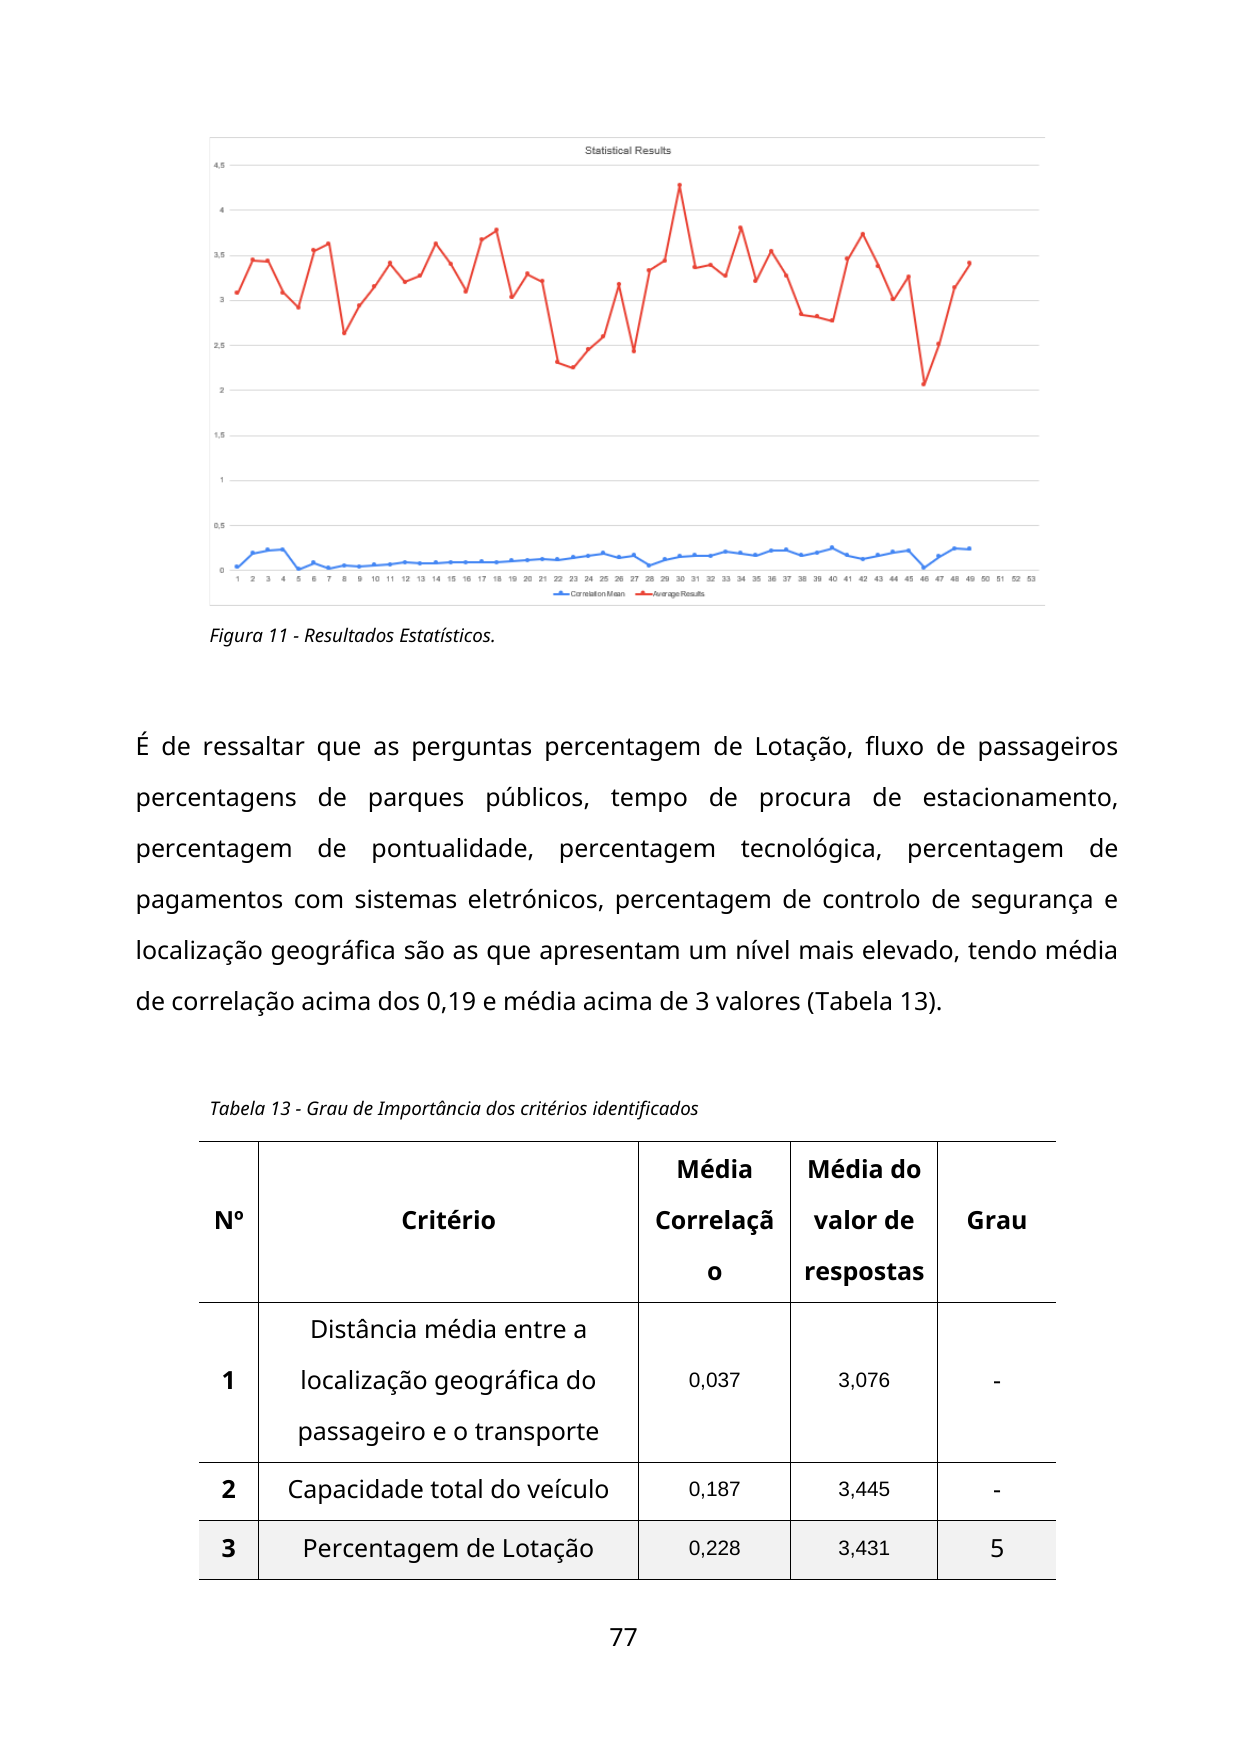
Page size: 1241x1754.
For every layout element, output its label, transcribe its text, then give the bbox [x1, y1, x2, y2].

text Tabela 13 - Grau de Importância dos critérios identificados [135, 1095, 1119, 1120]
table_cell 3,431 [791, 1521, 937, 1579]
table_cell Distância média entre a localização geográfica do passageiro e o transporte [259, 1303, 638, 1462]
table_header Média Correlação [639, 1142, 790, 1302]
table_cell - [938, 1463, 1056, 1520]
picture [209, 137, 1046, 606]
table_cell 0,037 [639, 1303, 790, 1462]
table_header Critério [259, 1142, 638, 1302]
table_cell 3,445 [791, 1463, 937, 1520]
text É de ressaltar que as perguntas percentagem de Lotação, fluxo de passageiros percentagens de parques públicos, tempo de procura de estacionamento, percentagem de pontualidade, percentagem tecnológica, percentagem de pagamentos com sistemas eletrónicos, percentagem de controlo de segurança e localização geográfica são as que apresentam um nível mais elevado, tendo média de correlação acima dos 0,19 e média acima de 3 valores (Tabela 13). [135, 729, 1119, 1018]
table_cell Percentagem de Lotação [259, 1521, 638, 1579]
table_cell 1 [199, 1303, 258, 1462]
table_cell 0,228 [639, 1521, 790, 1579]
table_header Nº [199, 1142, 258, 1302]
table_header Grau [938, 1142, 1056, 1302]
table_header Média do valor de respostas [791, 1142, 937, 1302]
table_cell 5 [938, 1521, 1056, 1579]
table_cell 3 [199, 1521, 258, 1579]
table_cell 3,076 [791, 1303, 937, 1462]
table_cell 0,187 [639, 1463, 790, 1520]
table_cell Capacidade total do veículo [259, 1463, 638, 1520]
table_cell - [938, 1303, 1056, 1462]
text Figura 11 - Resultados Estatísticos. [135, 622, 1119, 648]
table_cell 2 [199, 1463, 258, 1520]
